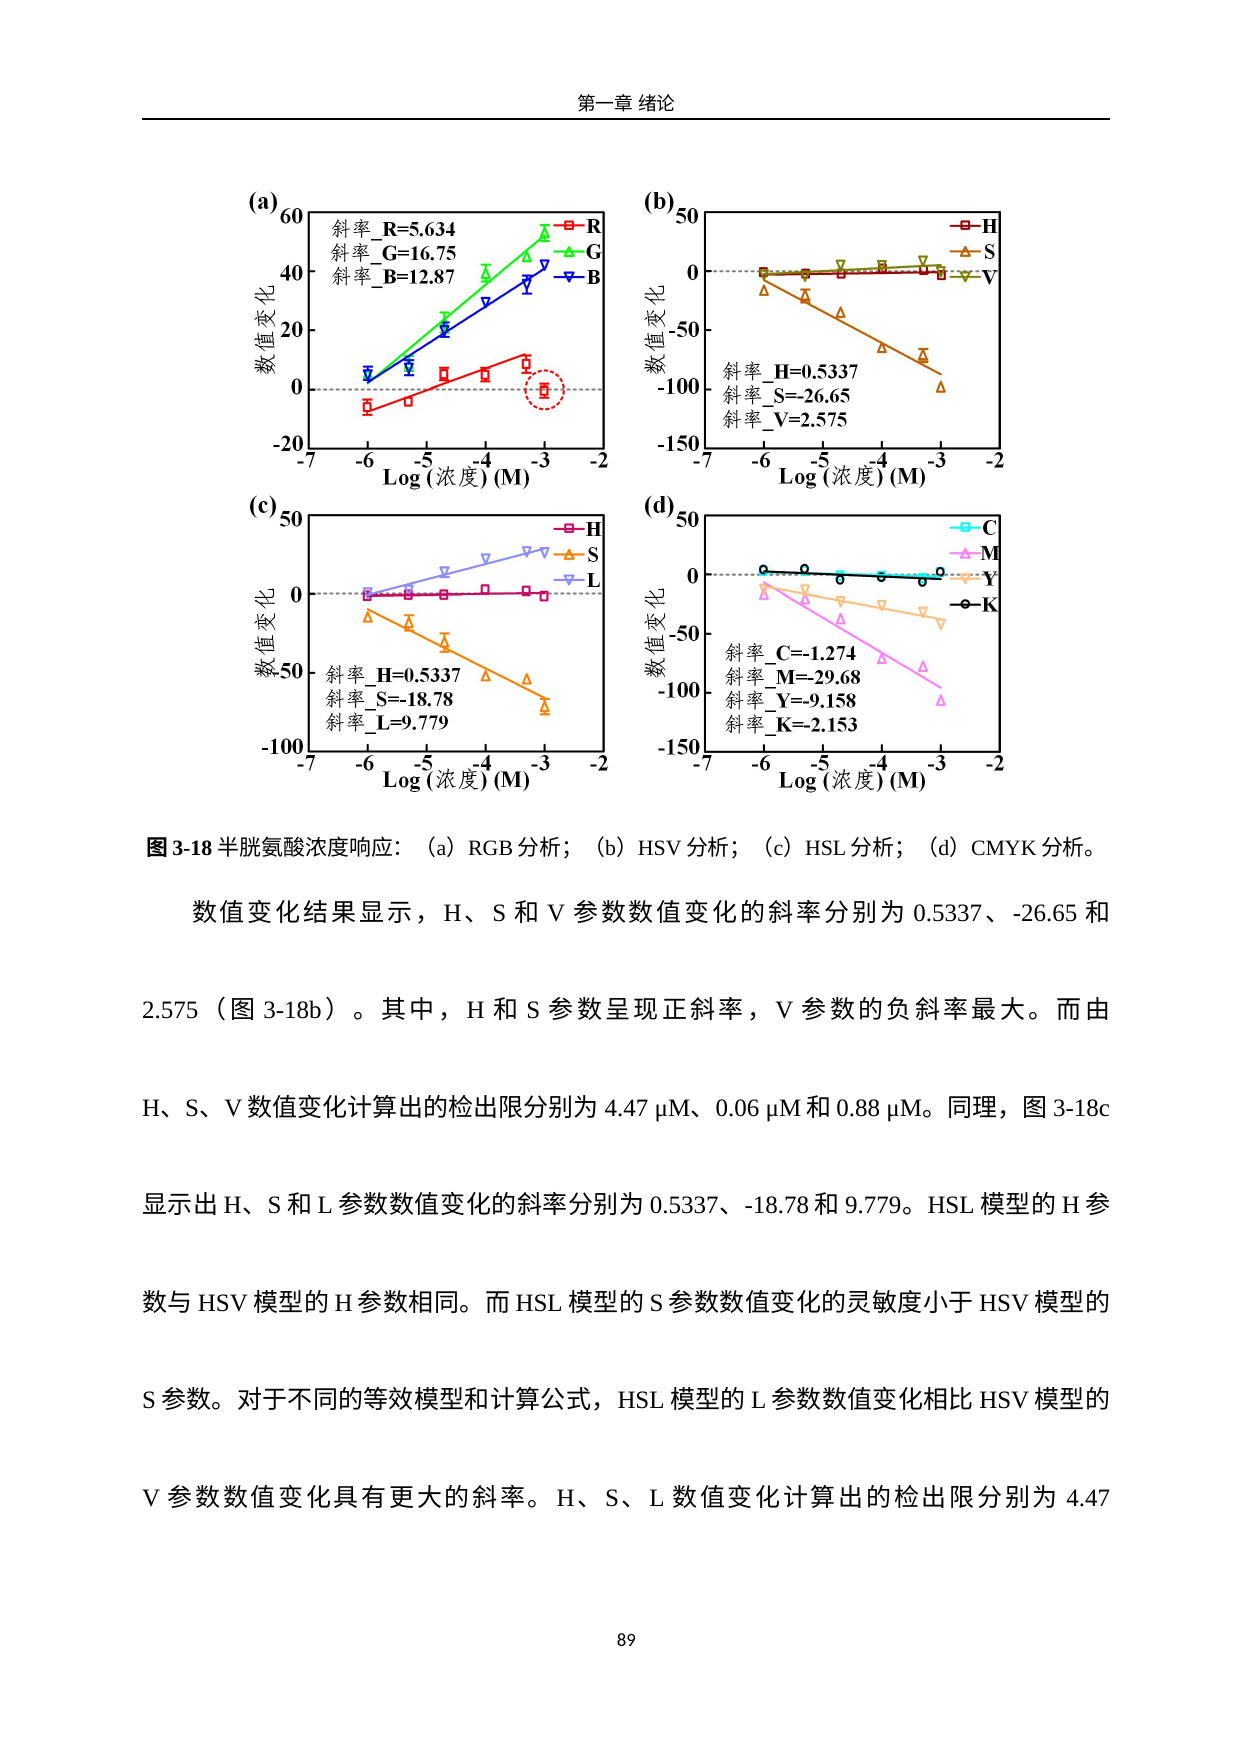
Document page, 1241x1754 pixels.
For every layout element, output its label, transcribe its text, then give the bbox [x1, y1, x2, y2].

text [142, 878, 1110, 1528]
picture [235, 179, 1017, 804]
text 图3-18 半胱氨酸浓度响应：（a）RGB分析；（b）HSV分析；（c）HSL分析；（d）CMYK分析。 [142, 830, 1110, 862]
